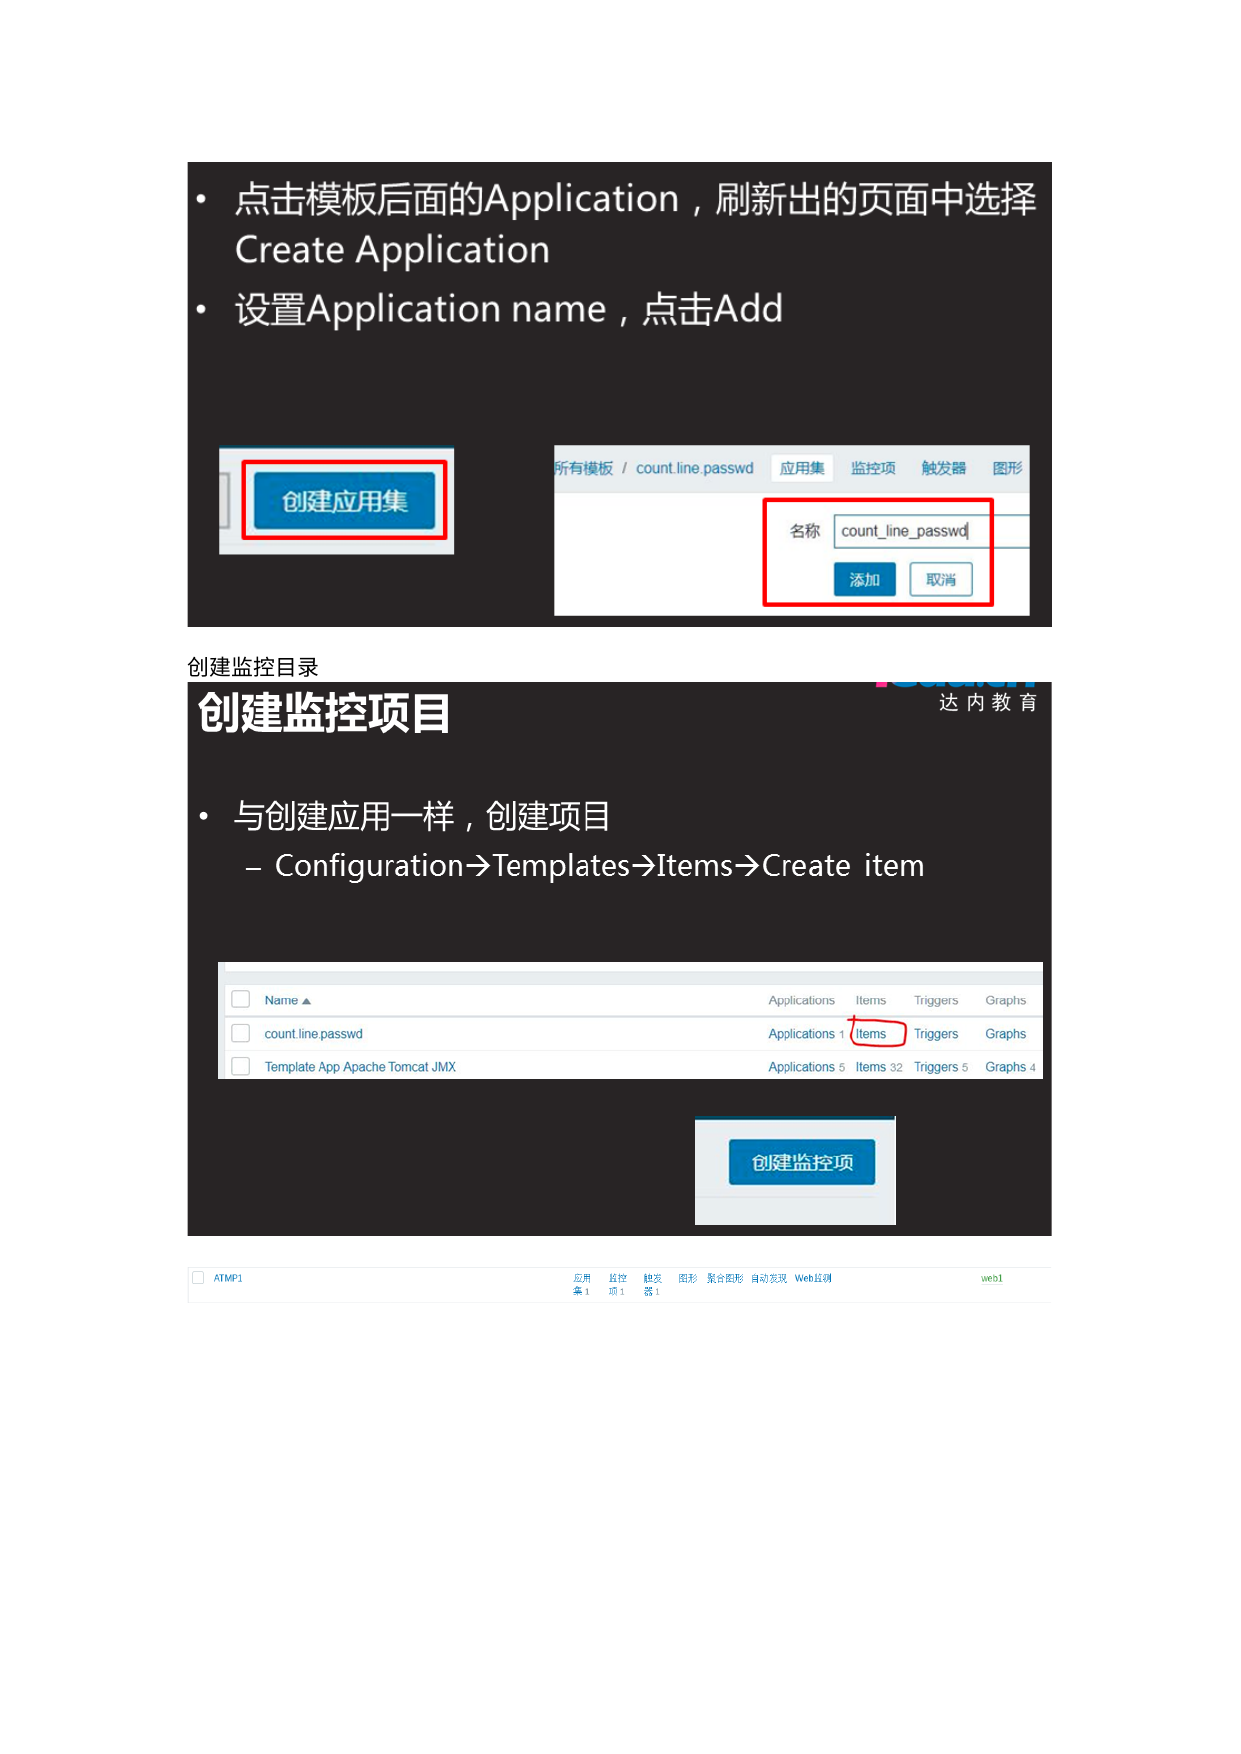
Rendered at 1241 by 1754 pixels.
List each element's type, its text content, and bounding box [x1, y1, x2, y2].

picture [187, 162, 1052, 627]
text 创建监控目录 [187, 649, 1053, 682]
picture [187, 682, 1052, 1236]
picture [187, 1267, 1052, 1303]
